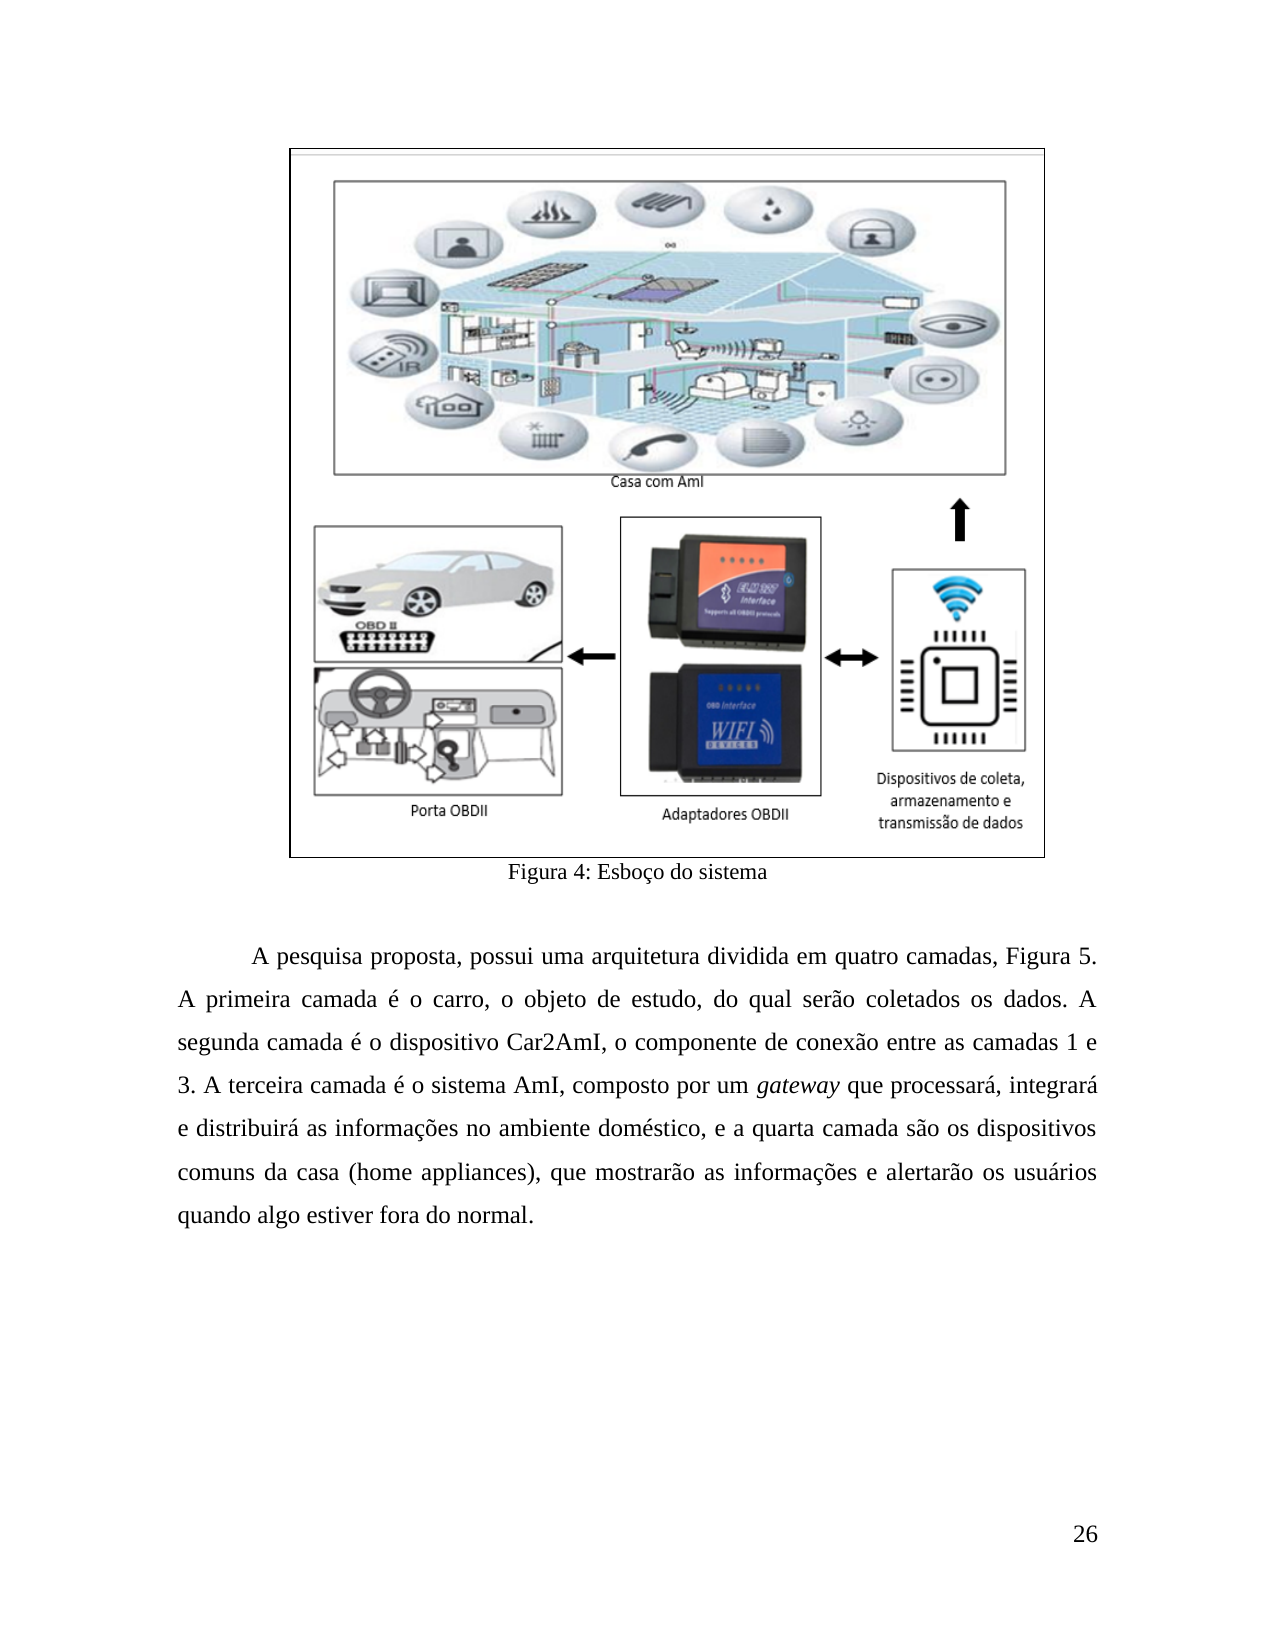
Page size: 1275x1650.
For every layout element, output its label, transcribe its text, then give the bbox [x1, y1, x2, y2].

text Figura 4: Esboço do sistema [177, 858, 1098, 885]
picture [291, 149, 1044, 857]
text A pesquisa proposta, possui uma arquitetura dividida em quatro camadas, Figura 5. A primeira camada é o carro, o objeto de estudo, do qual serão coletados os dados. A segunda camada é o dispositivo Car2AmI, o componente de conexão entre as camadas 1 e 3. A terceira camada é o sistema AmI, composto por um gateway que processará, integrará e distribuirá as informações no ambiente doméstico, e a quarta camada são os dispositivos comuns da casa (home appliances), que mostrarão as informações e alertarão os usuários quando algo estiver fora do normal. [177, 941, 1098, 1228]
